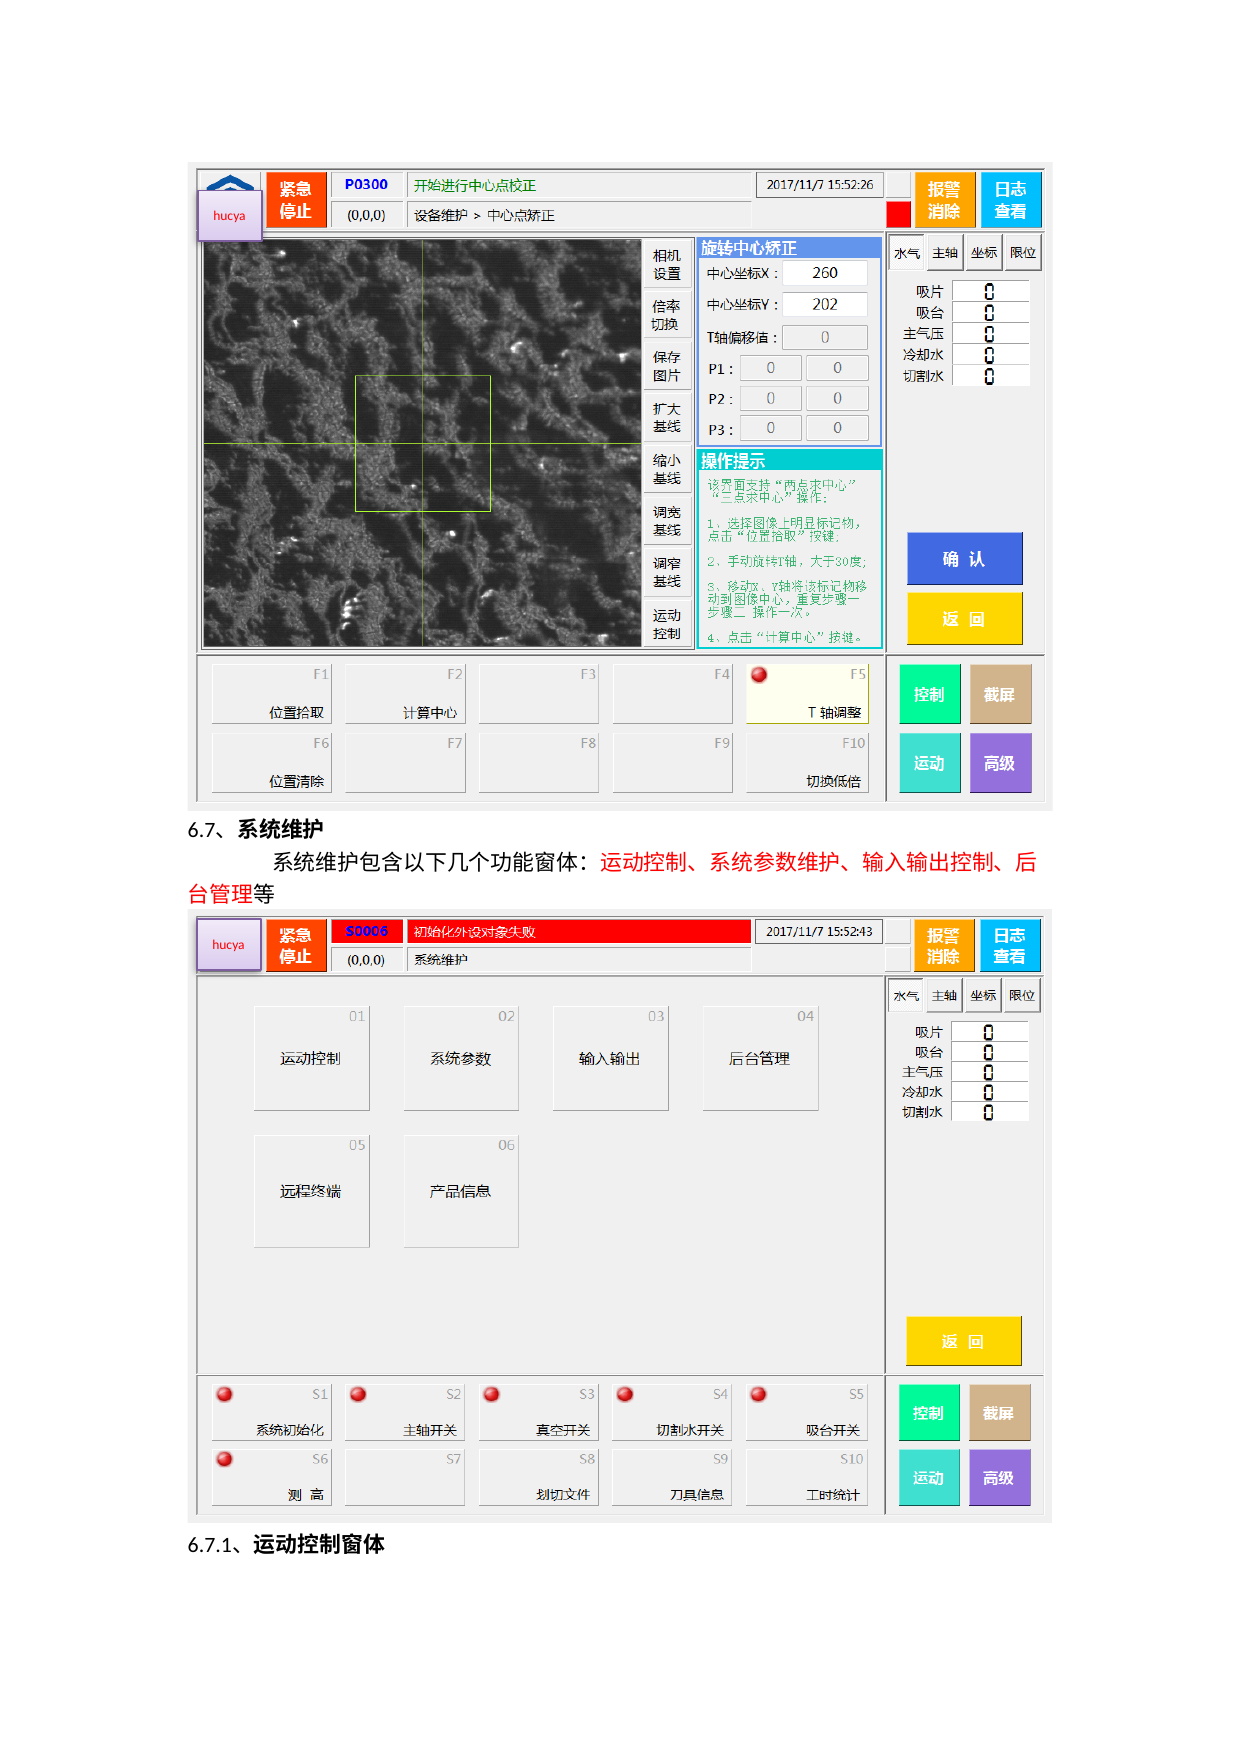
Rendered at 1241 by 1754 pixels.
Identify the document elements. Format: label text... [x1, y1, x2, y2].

text 系统维护包含以下几个功能窗体：运动控制、系统参数维护、输入输出控制、后台管理等 [187, 844, 1053, 909]
text 6.7.1、运动控制窗体 [187, 1527, 1053, 1559]
picture [187, 162, 1053, 811]
picture [187, 909, 1052, 1523]
text 6.7、系统维护 [187, 812, 1053, 844]
